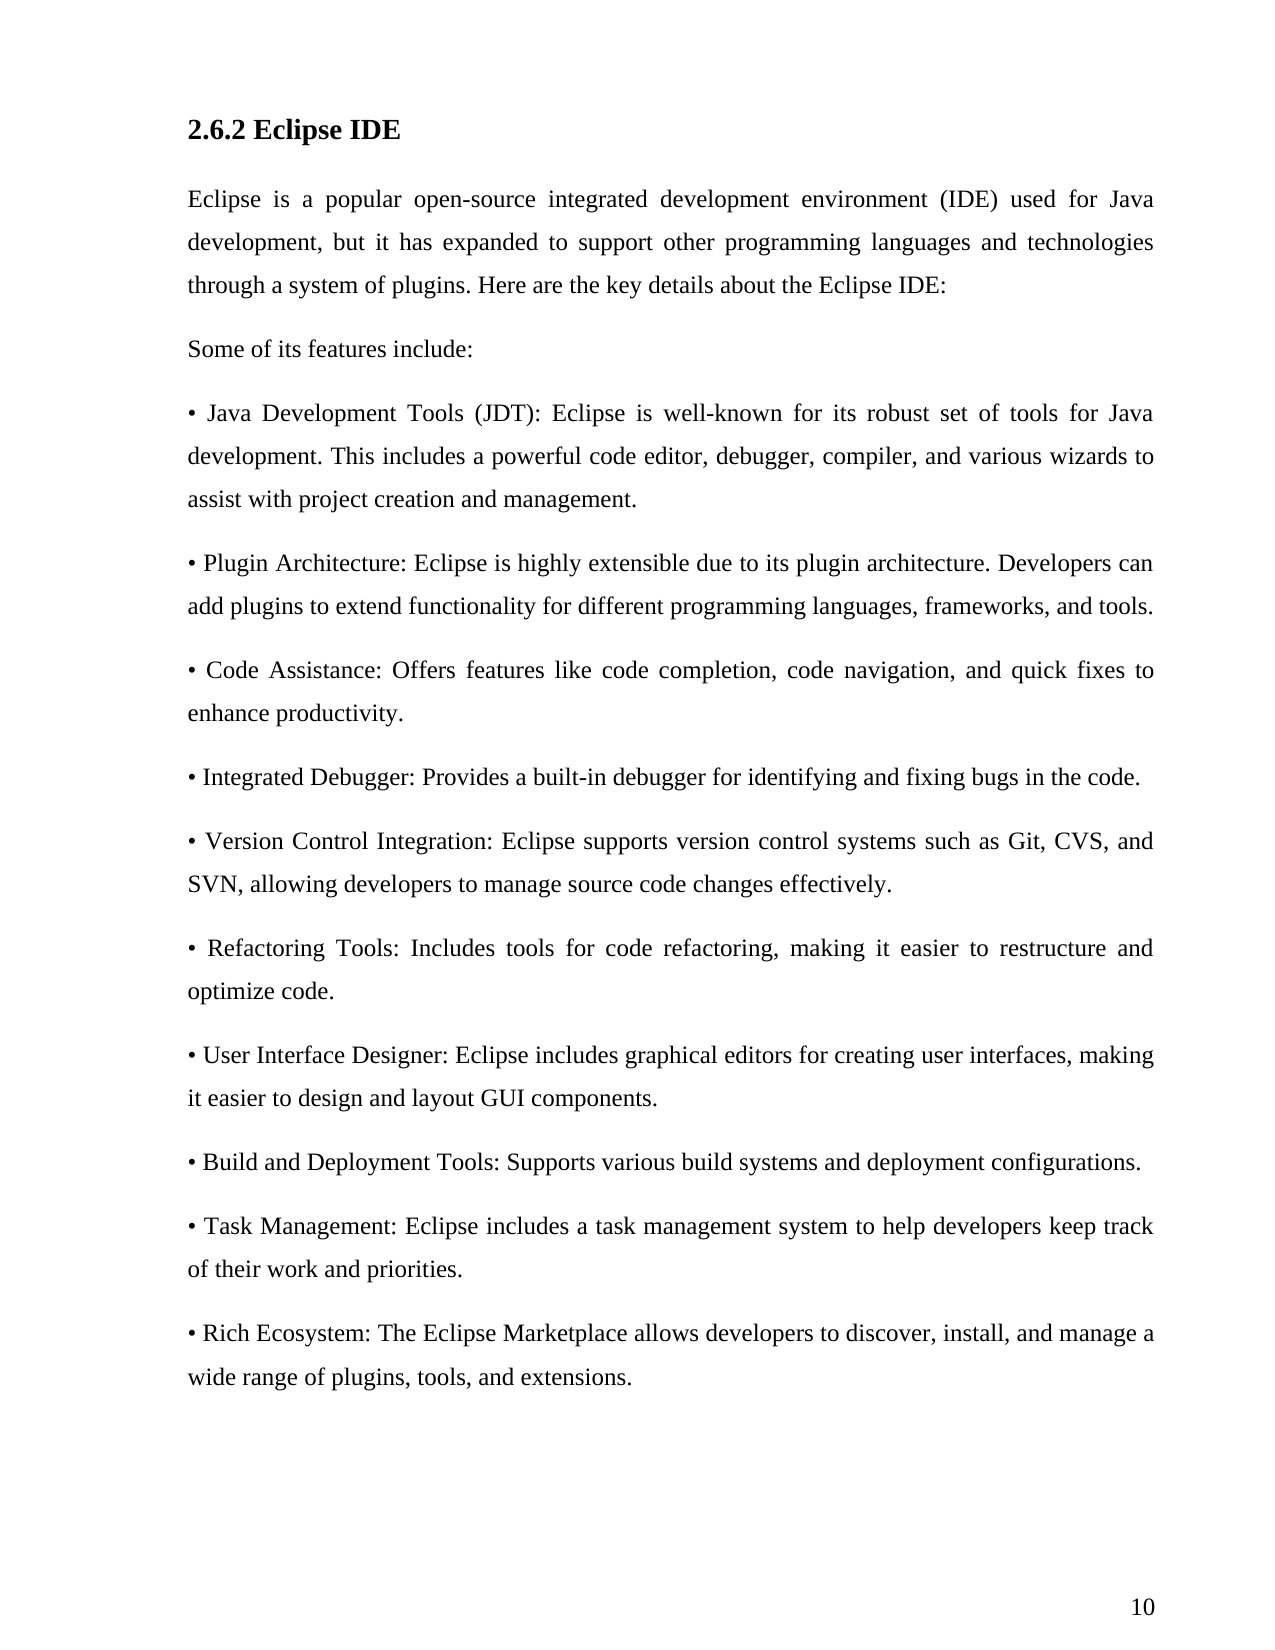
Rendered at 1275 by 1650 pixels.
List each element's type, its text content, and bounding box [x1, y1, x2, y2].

text Eclipse is a popular open-source integrated development environment (IDE) used for Java development, but it has expanded to support other programming languages and technologies through a system of plugins. Here are the key details about the Eclipse IDE: [187, 184, 1155, 299]
text • Build and Deployment Tools: Supports various build systems and deployment configurations. [187, 1147, 1155, 1176]
text • Plugin Architecture: Eclipse is highly extensible due to its plugin architecture. Developers can add plugins to extend functionality for different programming languages, frameworks, and tools. [187, 548, 1155, 620]
text • User Interface Designer: Eclipse includes graphical editors for creating user interfaces, making it easier to design and layout GUI components. [187, 1040, 1155, 1112]
text • Refactoring Tools: Includes tools for code refactoring, making it easier to restructure and optimize code. [187, 933, 1155, 1005]
text Some of its features include: [187, 334, 1155, 363]
text • Java Development Tools (JDT): Eclipse is well-known for its robust set of tools for Java development. This includes a powerful code editor, debugger, compiler, and various wizards to assist with project creation and management. [187, 398, 1155, 513]
text • Task Management: Eclipse includes a task management system to help developers keep track of their work and priorities. [187, 1211, 1155, 1283]
text • Rich Ecosystem: The Eclipse Marketplace allows developers to discover, install, and manage a wide range of plugins, tools, and extensions. [187, 1318, 1155, 1390]
text • Integrated Debugger: Provides a built-in debugger for identifying and fixing bugs in the code. [187, 762, 1155, 791]
text • Code Assistance: Offers features like code completion, code navigation, and quick fixes to enhance productivity. [187, 655, 1155, 727]
text 2.6.2 Eclipse IDE [187, 112, 1155, 146]
text • Version Control Integration: Eclipse supports version control systems such as Git, CVS, and SVN, allowing developers to manage source code changes effectively. [187, 826, 1155, 898]
